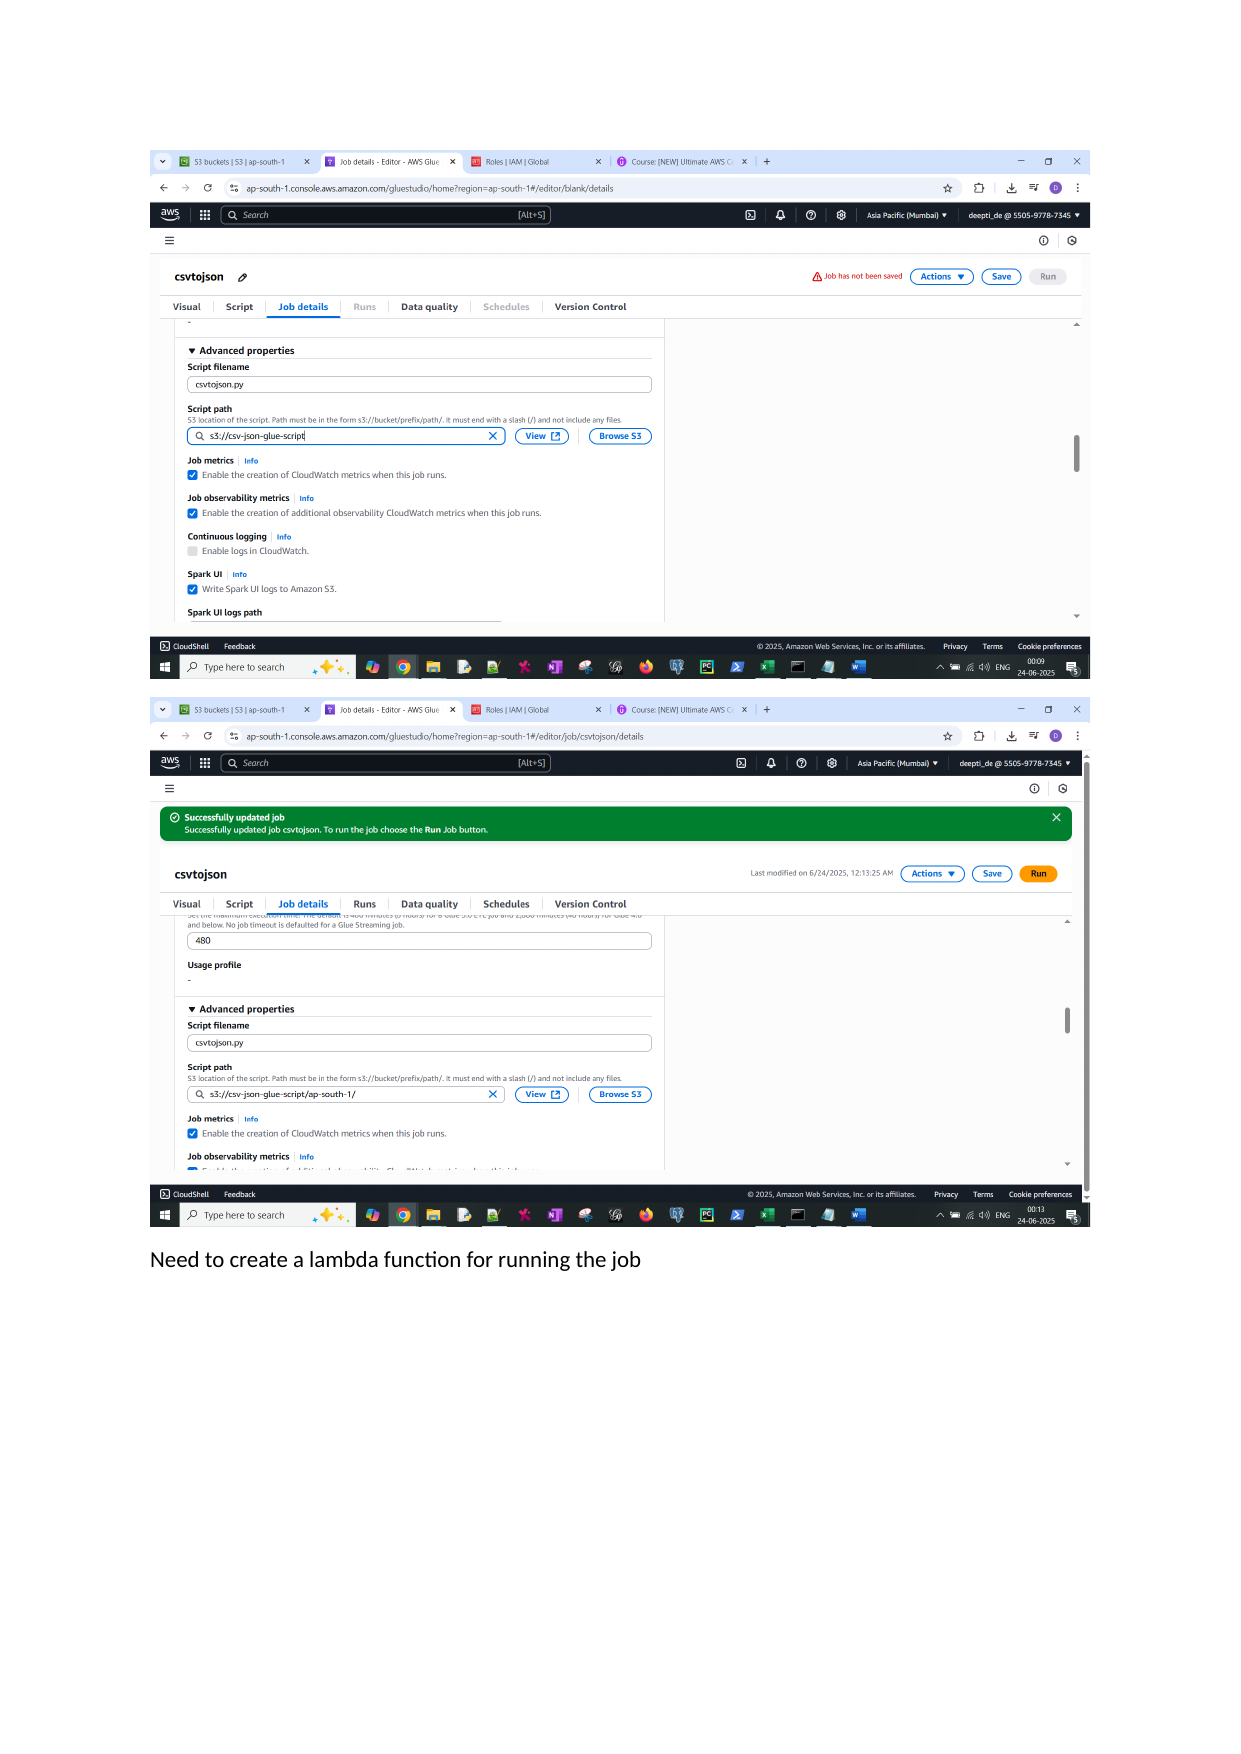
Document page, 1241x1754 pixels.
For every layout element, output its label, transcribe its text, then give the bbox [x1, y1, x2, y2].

picture [150, 697, 1091, 1227]
picture [150, 150, 1091, 679]
text Need to create a lambda function for running the job [150, 1245, 1090, 1273]
